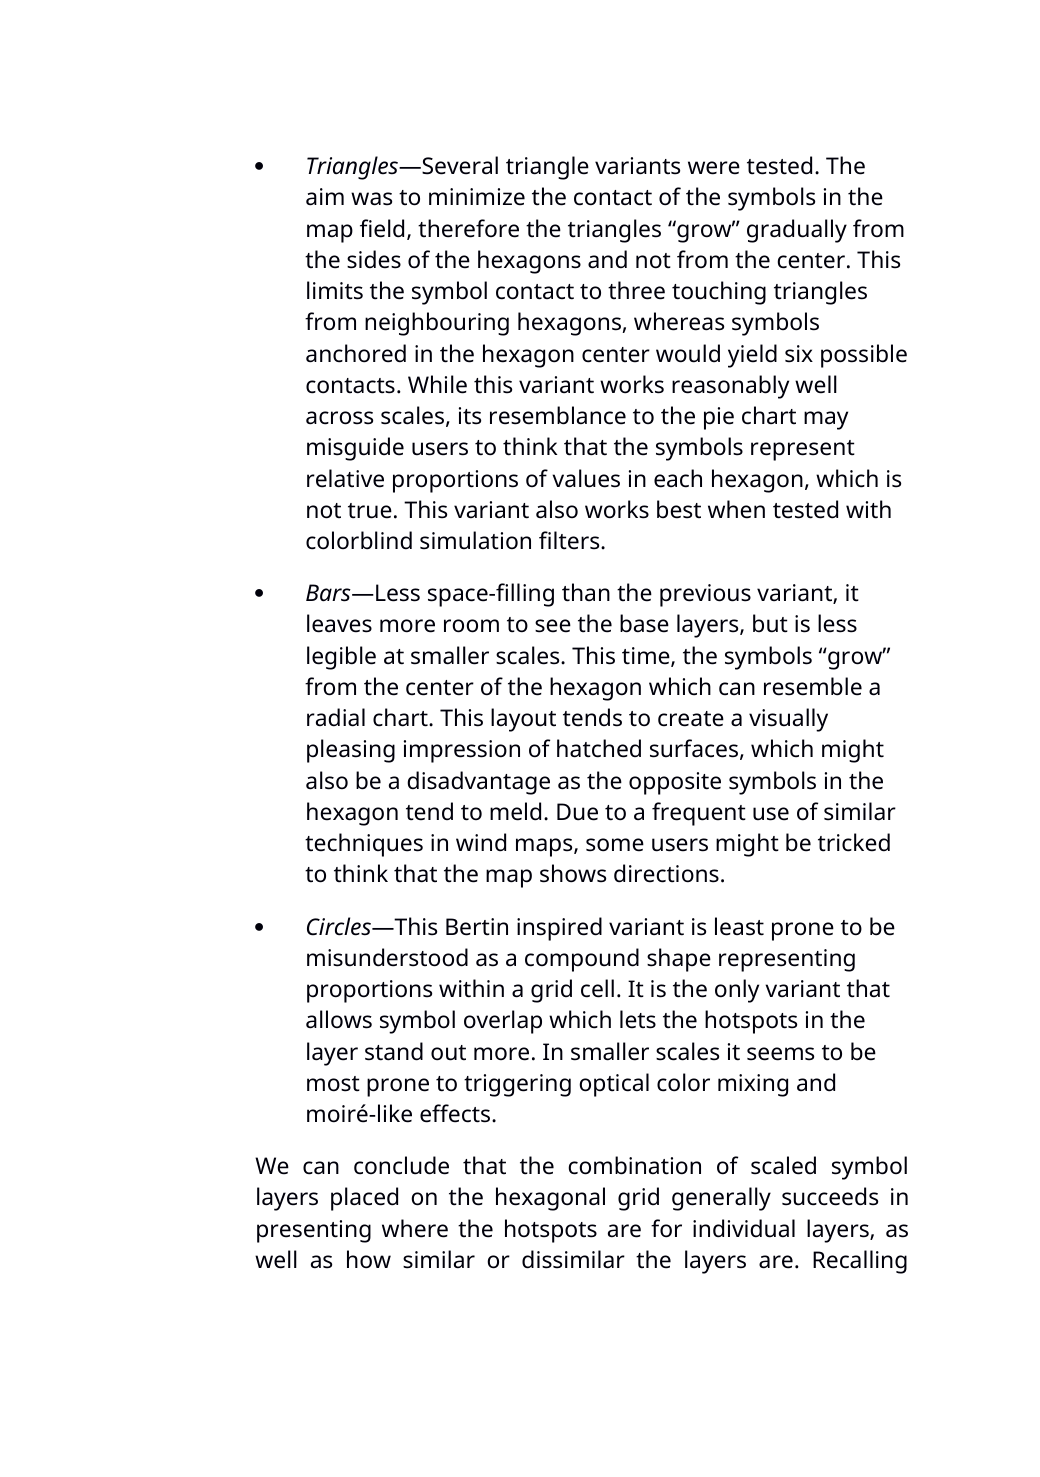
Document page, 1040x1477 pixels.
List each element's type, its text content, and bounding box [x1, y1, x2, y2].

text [255, 1150, 910, 1275]
list Circles—This Bertin inspired variant is least prone to be misunderstood as a compound shape representing proportions within a grid cell. It is the only variant that allows symbol overlap which lets the hotspots in the layer stand out more. In smaller scales it seems to be most prone to triggering optical color mixing and moiré-like effects. [255, 910, 910, 1129]
list Bars—Less space-filling than the previous variant, it leaves more room to see the base layers, but is less legible at smaller scales. This time, the symbols “grow” from the center of the hexagon which can resemble a radial chart. This layout tends to create a visually pleasing impression of hatched surfaces, which might also be a disadvantage as the opposite symbols in the hexagon tend to meld. Due to a frequent use of similar techniques in wind maps, some users might be tricked to think that the map shows directions. [255, 577, 910, 889]
list Triangles—Several triangle variants were tested. The aim was to minimize the contact of the symbols in the map field, therefore the triangles “grow” gradually from the sides of the hexagons and not from the center. This limits the symbol contact to three touching triangles from neighbouring hexagons, whereas symbols anchored in the hexagon center would yield six possible contacts. While this variant works reasonably well across scales, its resemblance to the pie chart may misguide users to think that the symbols represent relative proportions of values in each hexagon, which is not true. This variant also works best when tested with colorblind simulation filters. [255, 150, 910, 556]
